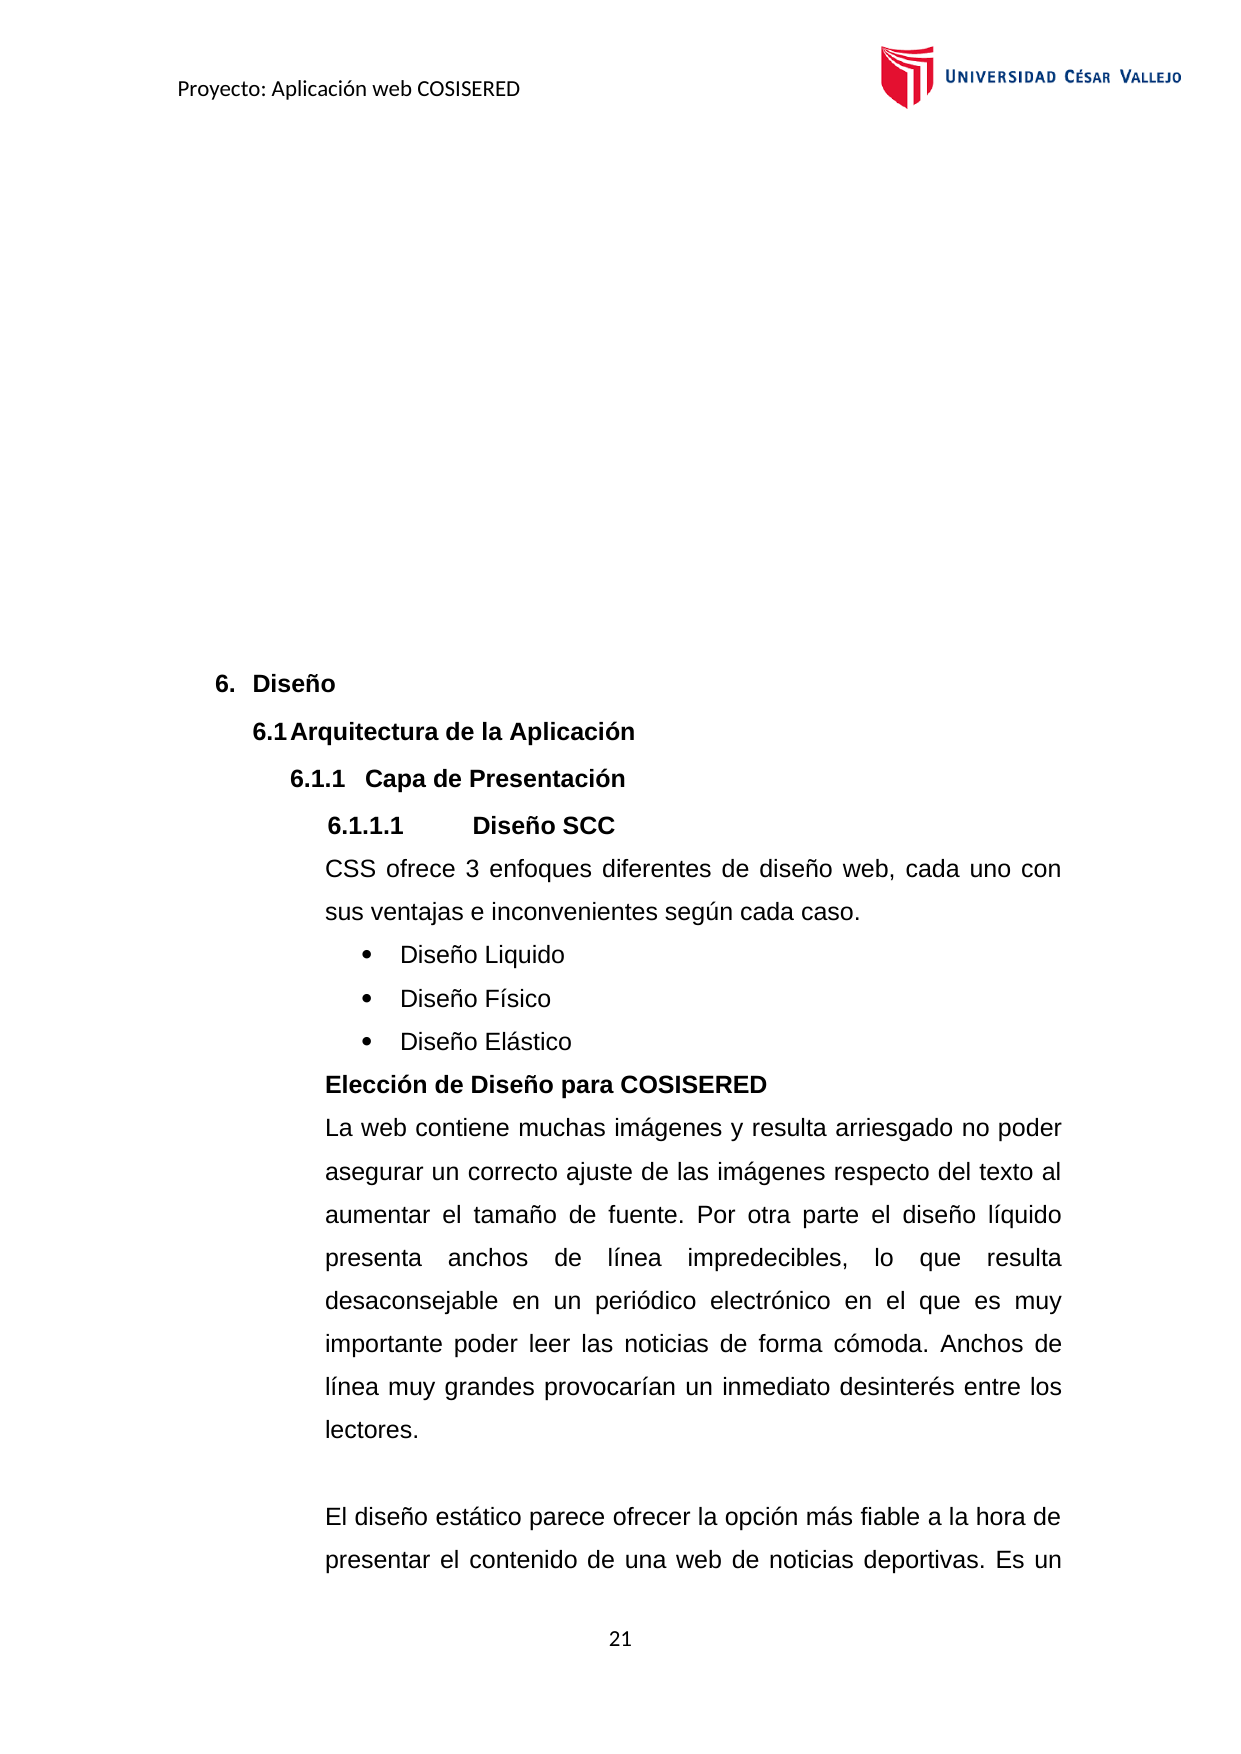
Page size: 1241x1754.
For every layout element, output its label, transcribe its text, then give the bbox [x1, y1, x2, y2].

subtitle Diseño SCC [327, 811, 1063, 840]
subtitle Arquitectura de la Aplicación [252, 717, 1063, 745]
list Diseño Elástico [362, 1027, 1063, 1056]
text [325, 1501, 1063, 1573]
picture [872, 33, 1190, 118]
subtitle Capa de Presentación [290, 764, 1063, 793]
text Elección de Diseño para COSISERED [251, 1070, 1063, 1099]
text La web contiene muchas imágenes y resulta arriesgado no poder asegurar un correcto ajuste de las imágenes respecto del texto al aumentar el tamaño de fuente. Por otra parte el diseño líquido presenta anchos de línea impredecibles, lo que resulta desaconsejable en un periódico electrónico en el que es muy importante poder leer las noticias de forma cómoda. Anchos de línea muy grandes provocarían un inmediato desinterés entre los lectores. [325, 1113, 1063, 1444]
subtitle Diseño [215, 669, 1063, 698]
list Diseño Liquido [362, 941, 1063, 969]
list CSS ofrece 3 enfoques diferentes de diseño web, cada uno con sus ventajas e inconvenientes según cada caso. [325, 854, 1063, 926]
list Diseño Físico [362, 984, 1063, 1013]
